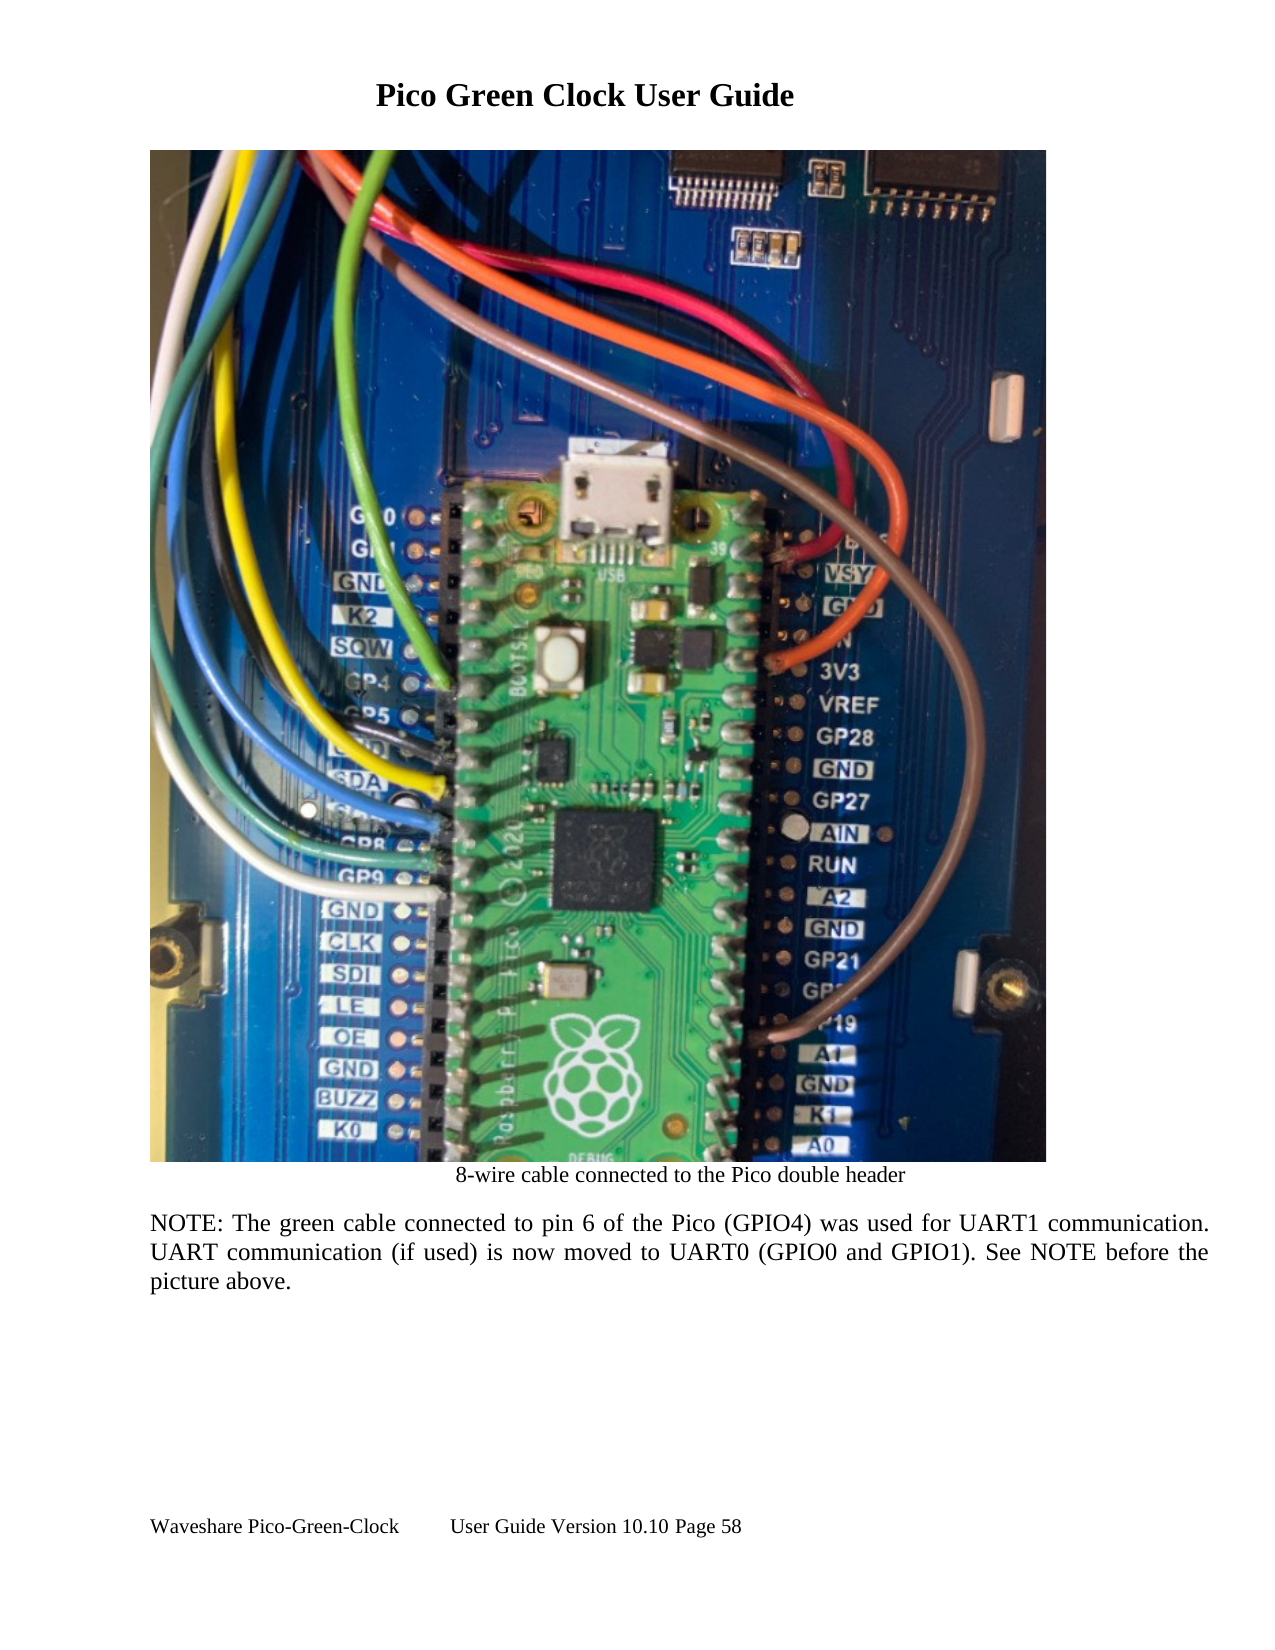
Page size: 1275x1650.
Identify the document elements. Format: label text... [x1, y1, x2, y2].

picture [150, 150, 1047, 1162]
text NOTE: The green cable connected to pin 6 of the Pico (GPIO4) was used for UART1 communication. UART communication (if used) is now moved to UART0 (GPIO0 and GPIO1). See NOTE before the picture above. [150, 1208, 1211, 1295]
text 8-wire cable connected to the Pico double header [150, 1161, 1211, 1188]
